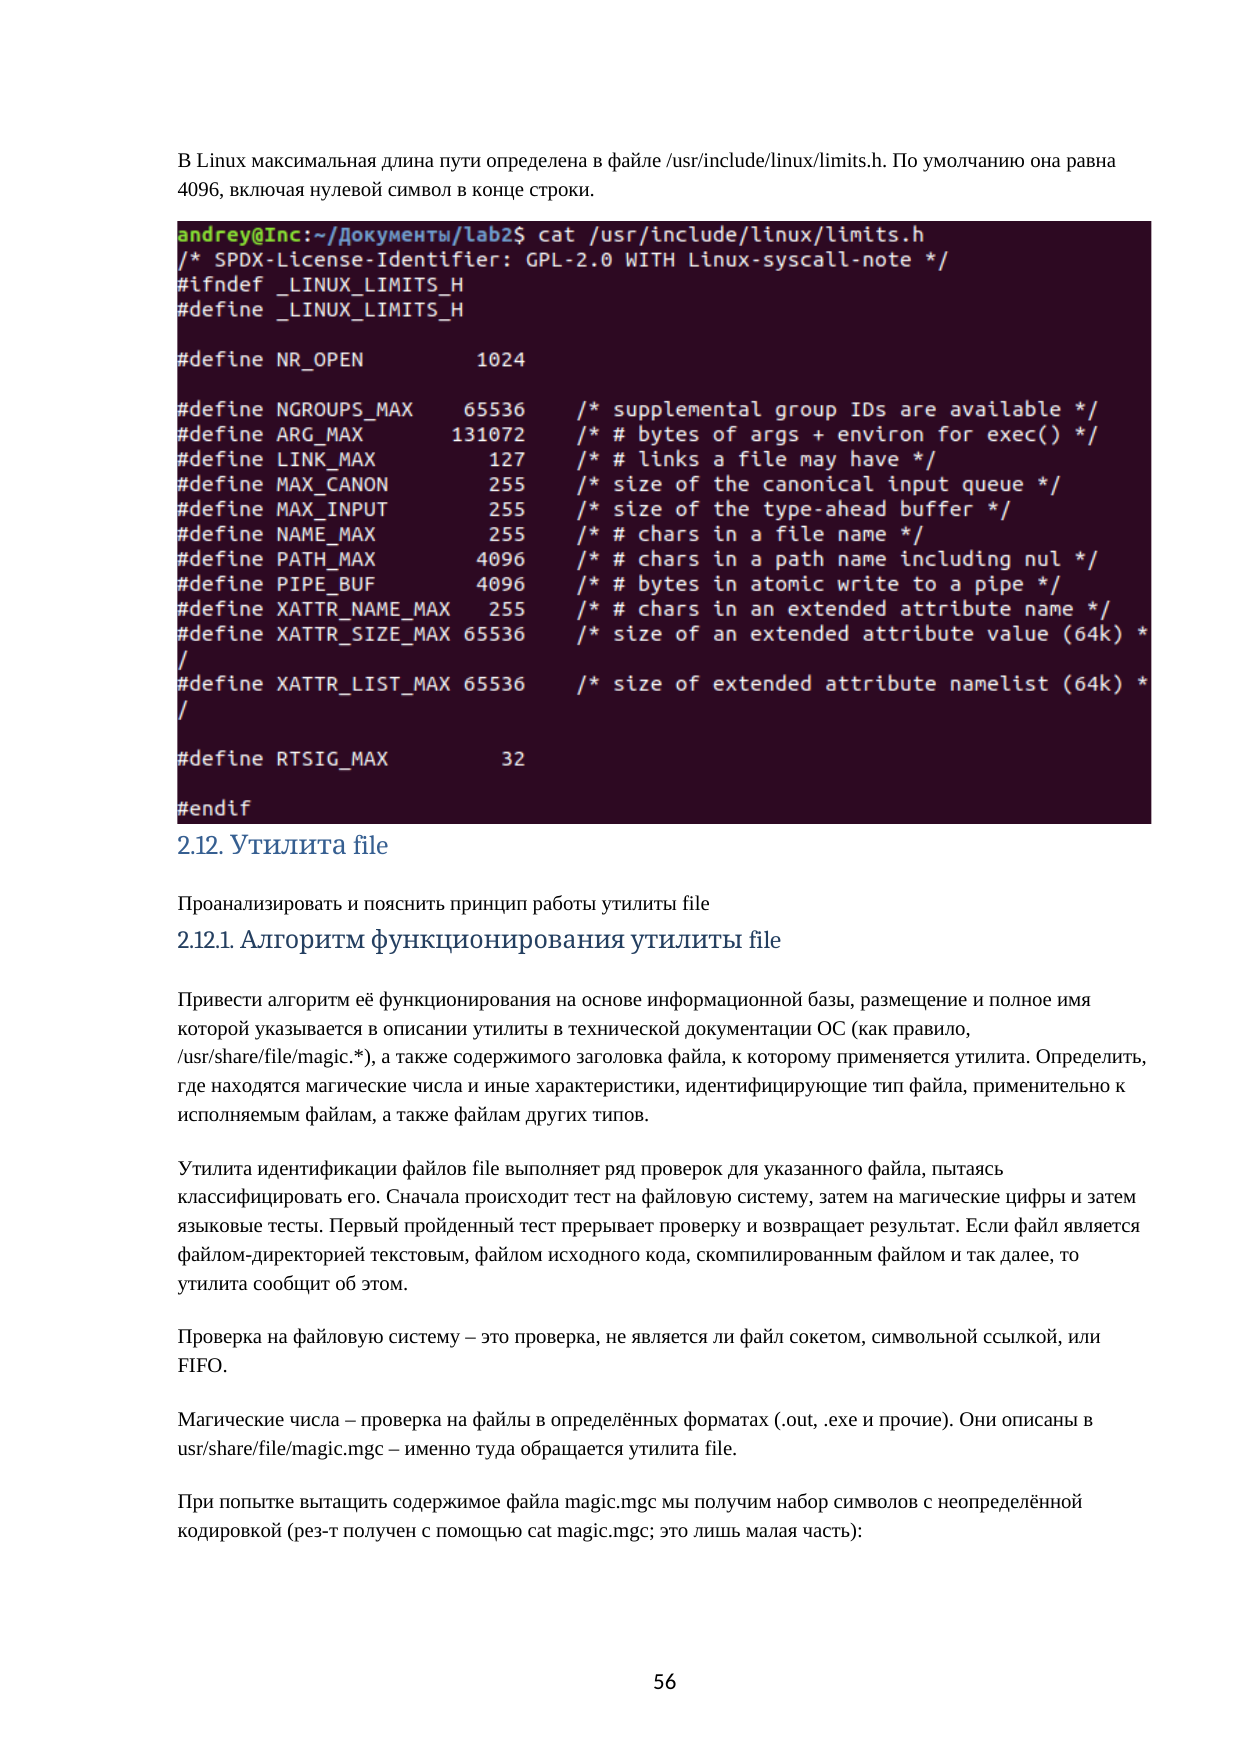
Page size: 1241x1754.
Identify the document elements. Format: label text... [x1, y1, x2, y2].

text Магические числа – проверка на файлы в определённых форматах (.out, .exe и прочие). Они описаны в usr/share/file/magic.mgc – именно туда обращается утилита file. [177, 1402, 1152, 1460]
subtitle 2.12. Утилита file [177, 830, 1152, 861]
text Проанализировать и пояснить принцип работы утилиты file [177, 864, 1152, 922]
text В Linux максимальная длина пути определена в файле /usr/include/linux/limits.h. По умолчанию она равна 4096, включая нулевой символ в конце строки. [177, 143, 1152, 201]
text При попытке вытащить содержимое файла magic.mgc мы получим набор символов с неопределённой кодировкой (рез-т получен с помощью cat magic.mgc; это лишь малая часть): [177, 1485, 1152, 1542]
text Проверка на файловую систему – это проверка, не является ли файл сокетом, символьной ссылкой, или FIFO. [177, 1320, 1152, 1377]
picture [177, 221, 1152, 824]
text Утилита идентификации файлов file выполняет ряд проверок для указанного файла, пытаясь класcифицировать его. Сначала происходит тест на файловую систему, затем на магические цифры и затем языковые тесты. Первый пройденный тест прерывает проверку и возвращает результат. Если файл является файлом-директорией текстовым, файлом исходного кода, скомпилированным файлом и так далее, то утилита сообщит об этом. [177, 1151, 1152, 1295]
subtitle 2.12.1. Алгоритм функционирования утилиты file [177, 926, 1152, 955]
text Привести алгоритм её функционирования на основе информационной базы, размещение и полное имя которой указывается в описании утилиты в технической документации ОС (как правило, /usr/share/file/magic.*), а также содержимого заголовка файла, к которому применяется утилита. Определить, где находятся магические числа и иные характеристики, идентифицирующие тип файла, применительно к исполняемым файлам, а также файлам других типов. [177, 982, 1152, 1126]
